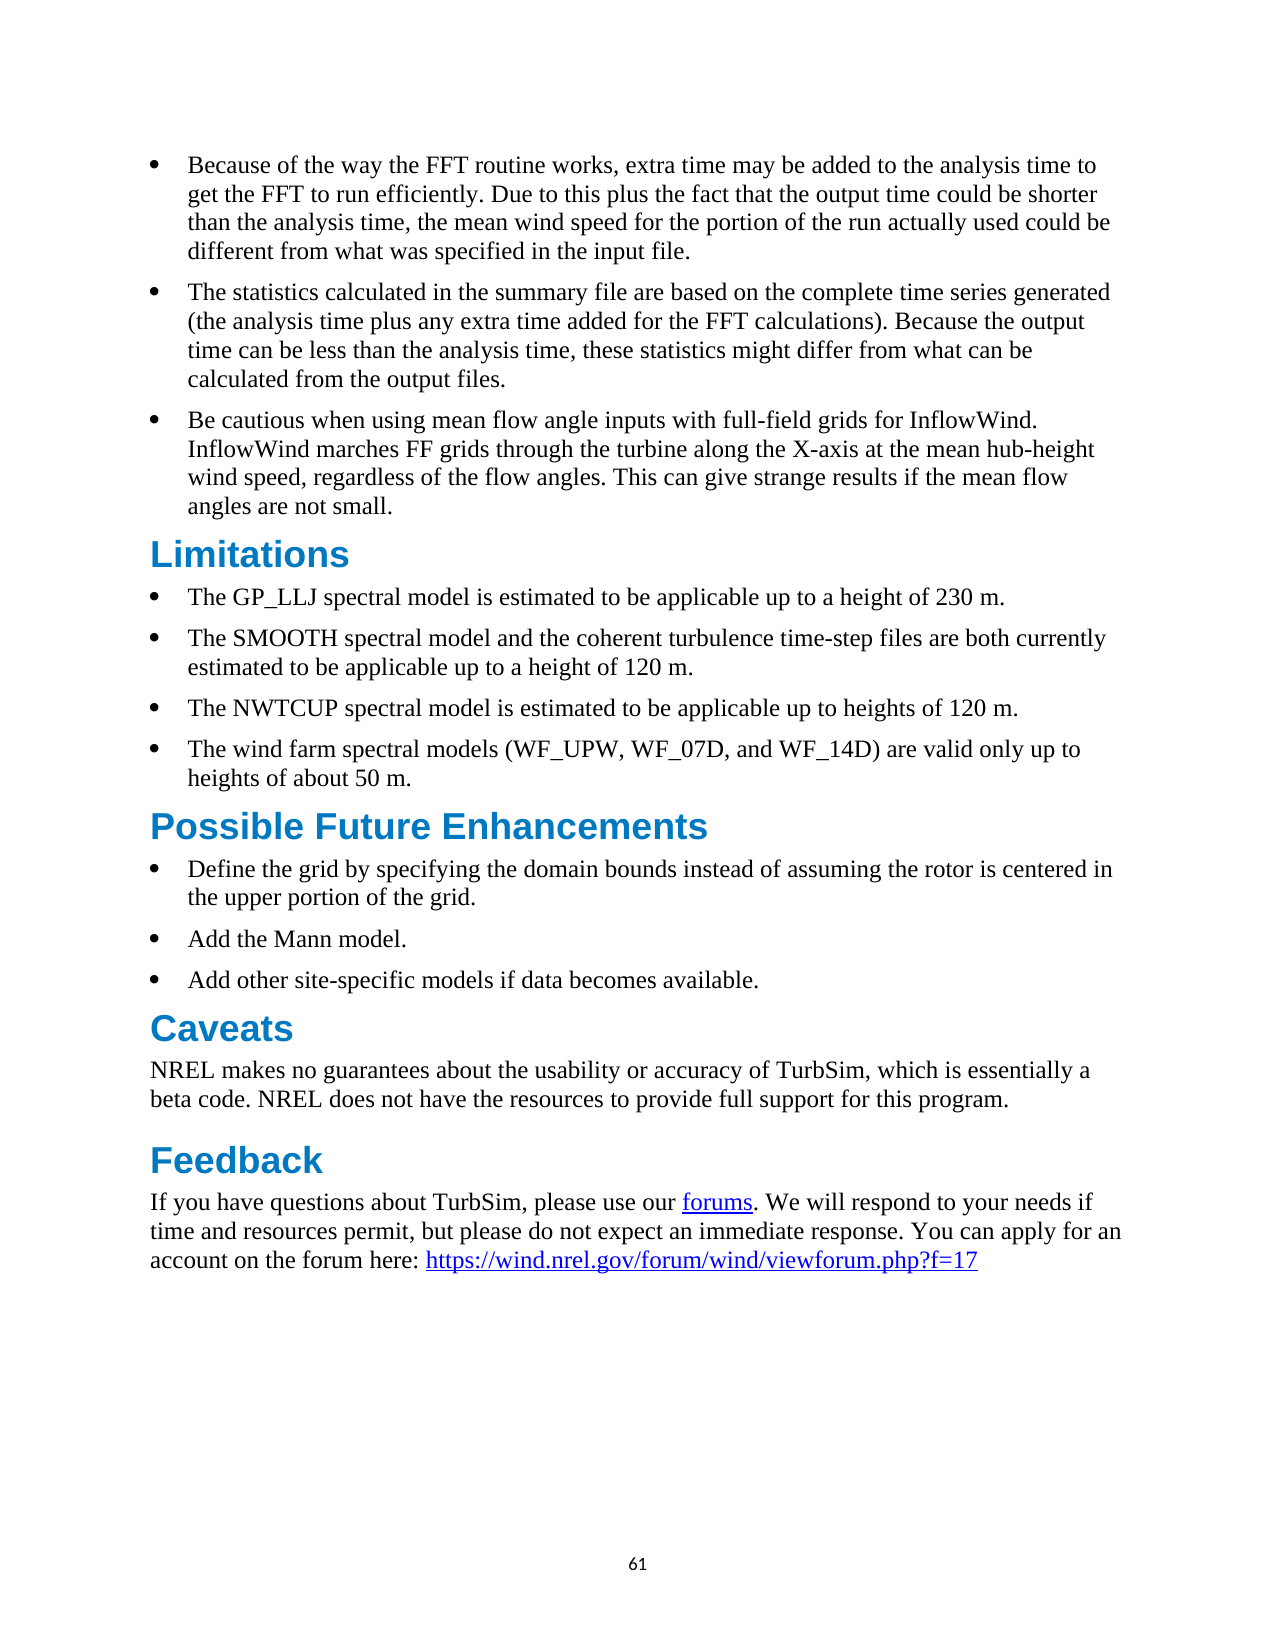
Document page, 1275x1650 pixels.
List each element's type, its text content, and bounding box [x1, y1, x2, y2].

text The NWTCUP spectral model is estimated to be applicable up to heights of 120 m. [150, 693, 1125, 722]
text Be cautious when using mean flow angle inputs with full-field grids for InflowWind. InflowWind marches FF grids through the turbine along the X-axis at the mean hub-height wind speed, regardless of the flow angles. This can give strange results if the mean flow angles are not small. [150, 405, 1125, 520]
text NREL makes no guarantees about the usability or accuracy of TurbSim, which is essentially a beta code. NREL does not have the resources to provide full support for this program. [150, 1056, 1125, 1113]
text The wind farm spectral models (WF_UPW, WF_07D, and WF_14D) are valid only up to heights of about 50 m. [150, 734, 1125, 792]
text The GP_LLJ spectral model is estimated to be applicable up to a height of 230 m. [150, 582, 1125, 611]
text Add other site-specific models if data becomes available. [150, 965, 1125, 994]
text The SMOOTH spectral model and the coherent turbulence time-step files are both currently estimated to be applicable up to a height of 120 m. [150, 623, 1125, 681]
text Possible Future Enhancements [150, 804, 1125, 847]
text Because of the way the FFT routine works, extra time may be added to the analysis time to get the FFT to run efficiently. Due to this plus the fact that the output time could be shorter than the analysis time, the mean wind speed for the portion of the run actually used could be different from what was specified in the input file. [150, 150, 1125, 265]
text Limitations [150, 532, 1125, 576]
text Add the Mann model. [150, 924, 1125, 952]
text The statistics calculated in the summary file are based on the complete time series generated (the analysis time plus any extra time added for the FFT calculations). Because the output time can be less than the analysis time, these statistics might differ from what can be calculated from the output files. [150, 277, 1125, 392]
text If you have questions about TurbSim, please use our forums. We will respond to your needs if time and resources permit, but please do not expect an immediate response. You can apply for an account on the forum here: https://wind.nrel.gov/forum/wind/viewforum.php?f=17 [150, 1187, 1125, 1274]
text Define the grid by specifying the domain bounds instead of assuming the rotor is centered in the upper portion of the grid. [150, 854, 1125, 911]
text Feedback [150, 1138, 1125, 1181]
text Caveats [150, 1006, 1125, 1049]
